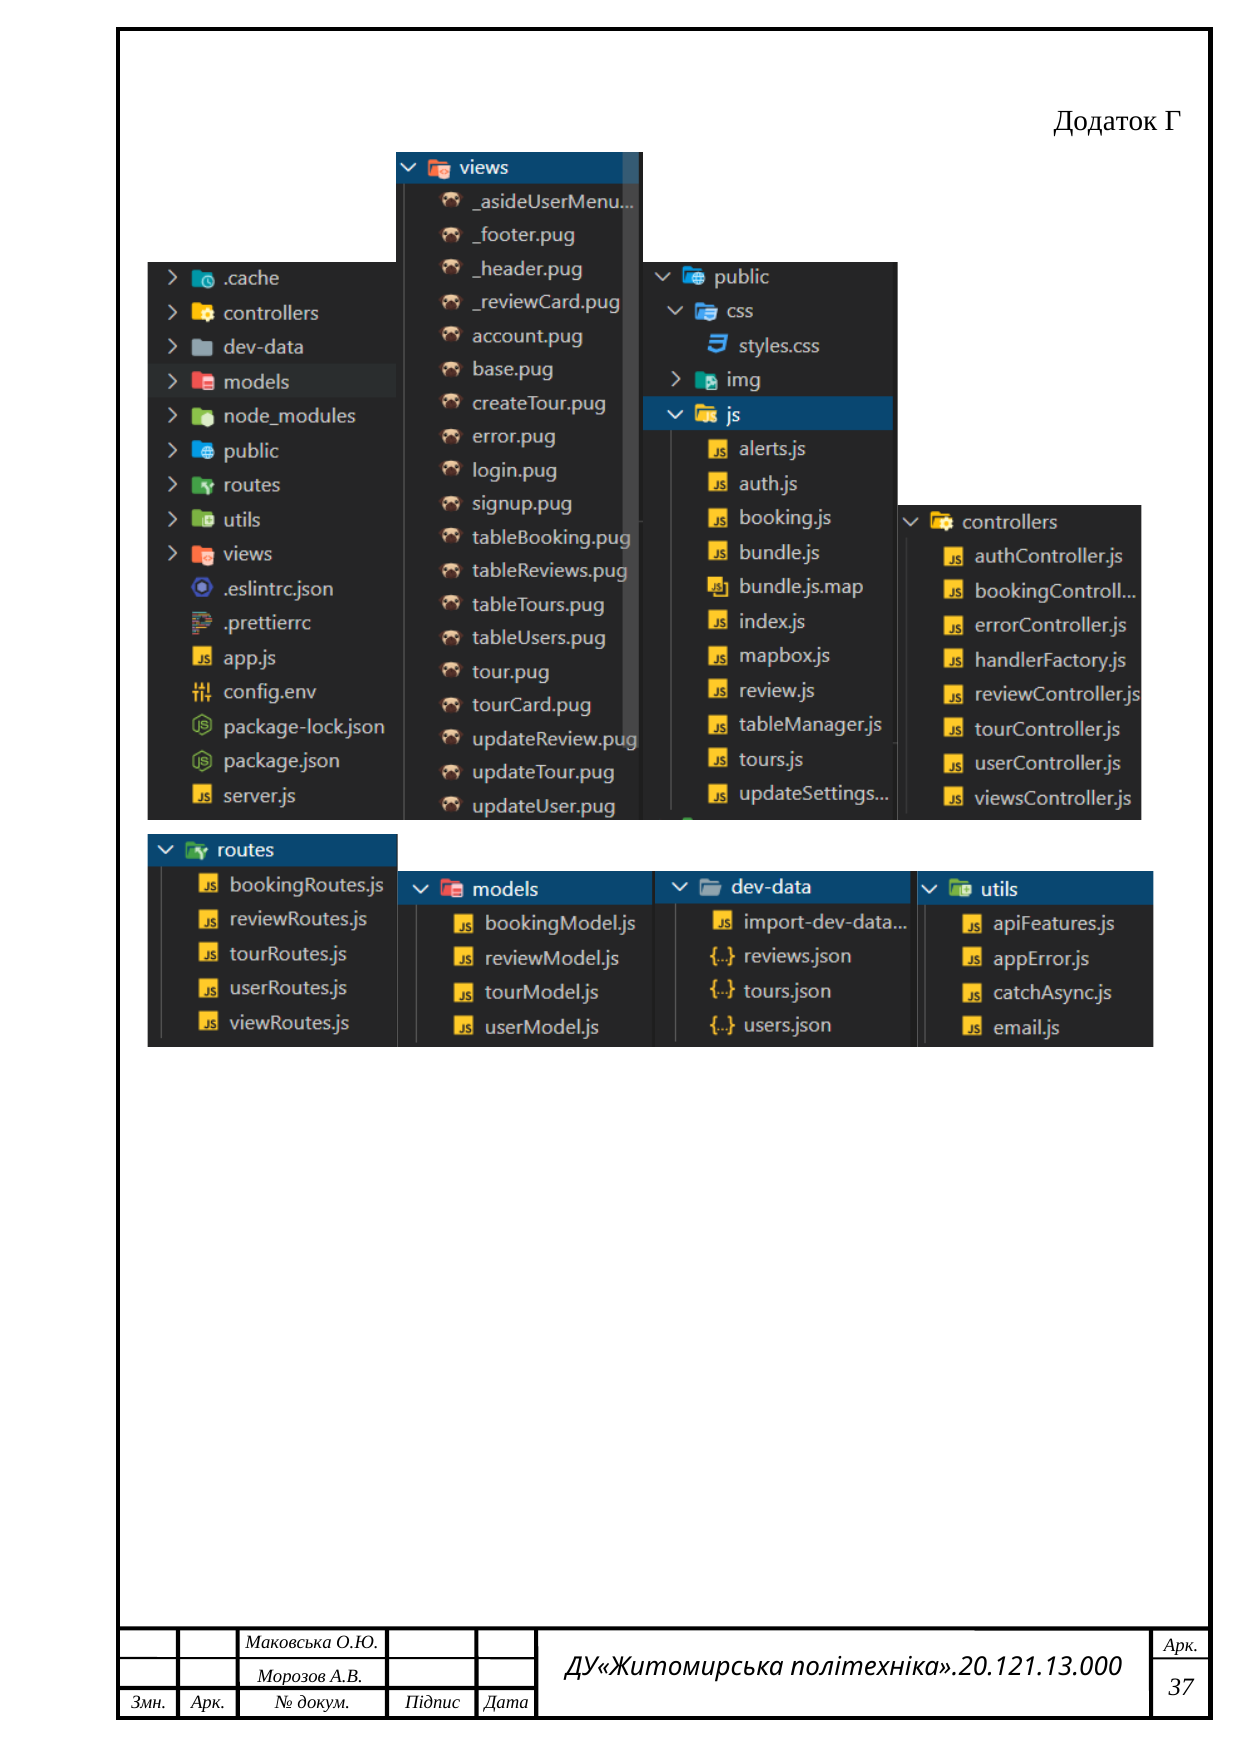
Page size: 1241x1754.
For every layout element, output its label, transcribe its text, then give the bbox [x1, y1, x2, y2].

picture [147, 152, 1142, 820]
text Додаток Г [148, 103, 1181, 136]
picture [147, 834, 1154, 1047]
